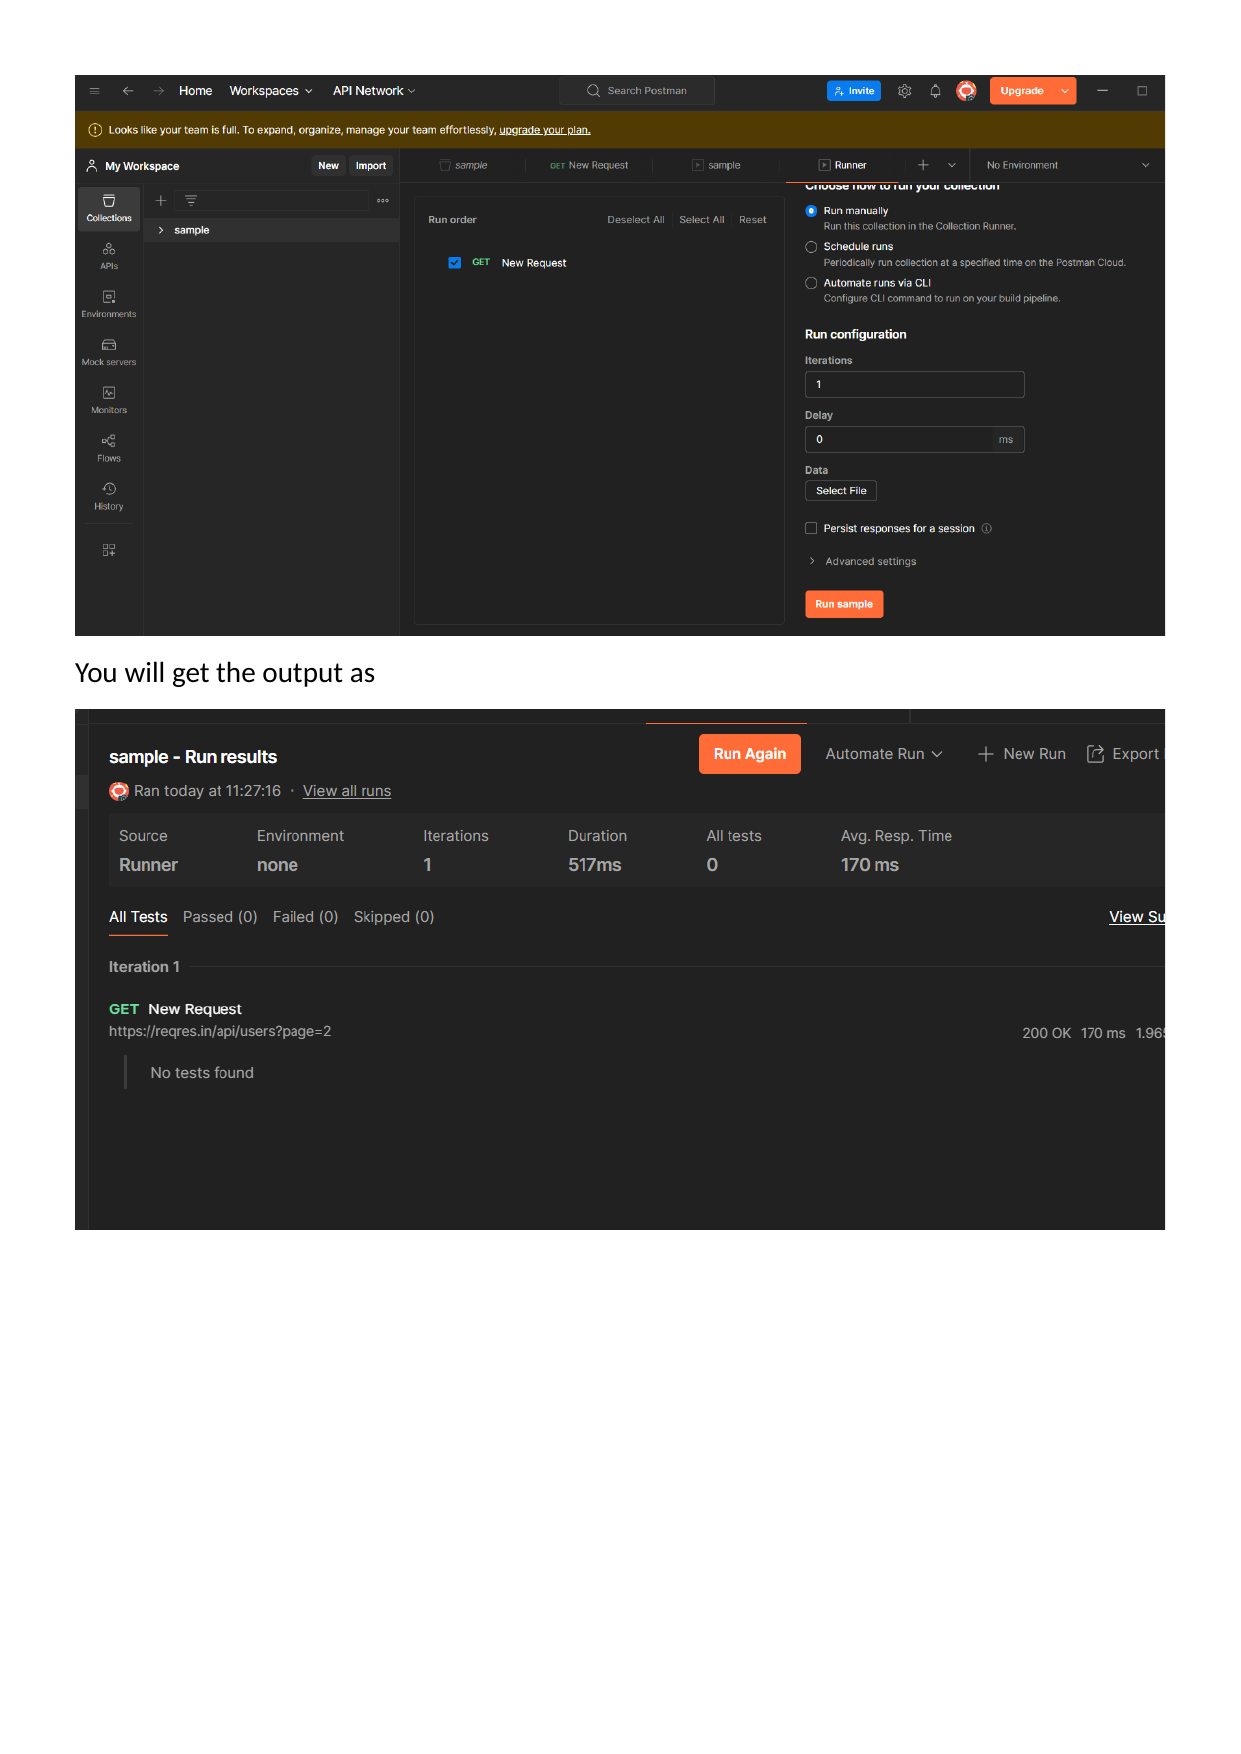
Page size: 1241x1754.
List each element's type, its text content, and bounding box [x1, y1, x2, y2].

text You will get the output as [75, 654, 1165, 690]
picture [75, 709, 1166, 1230]
picture [75, 75, 1166, 636]
